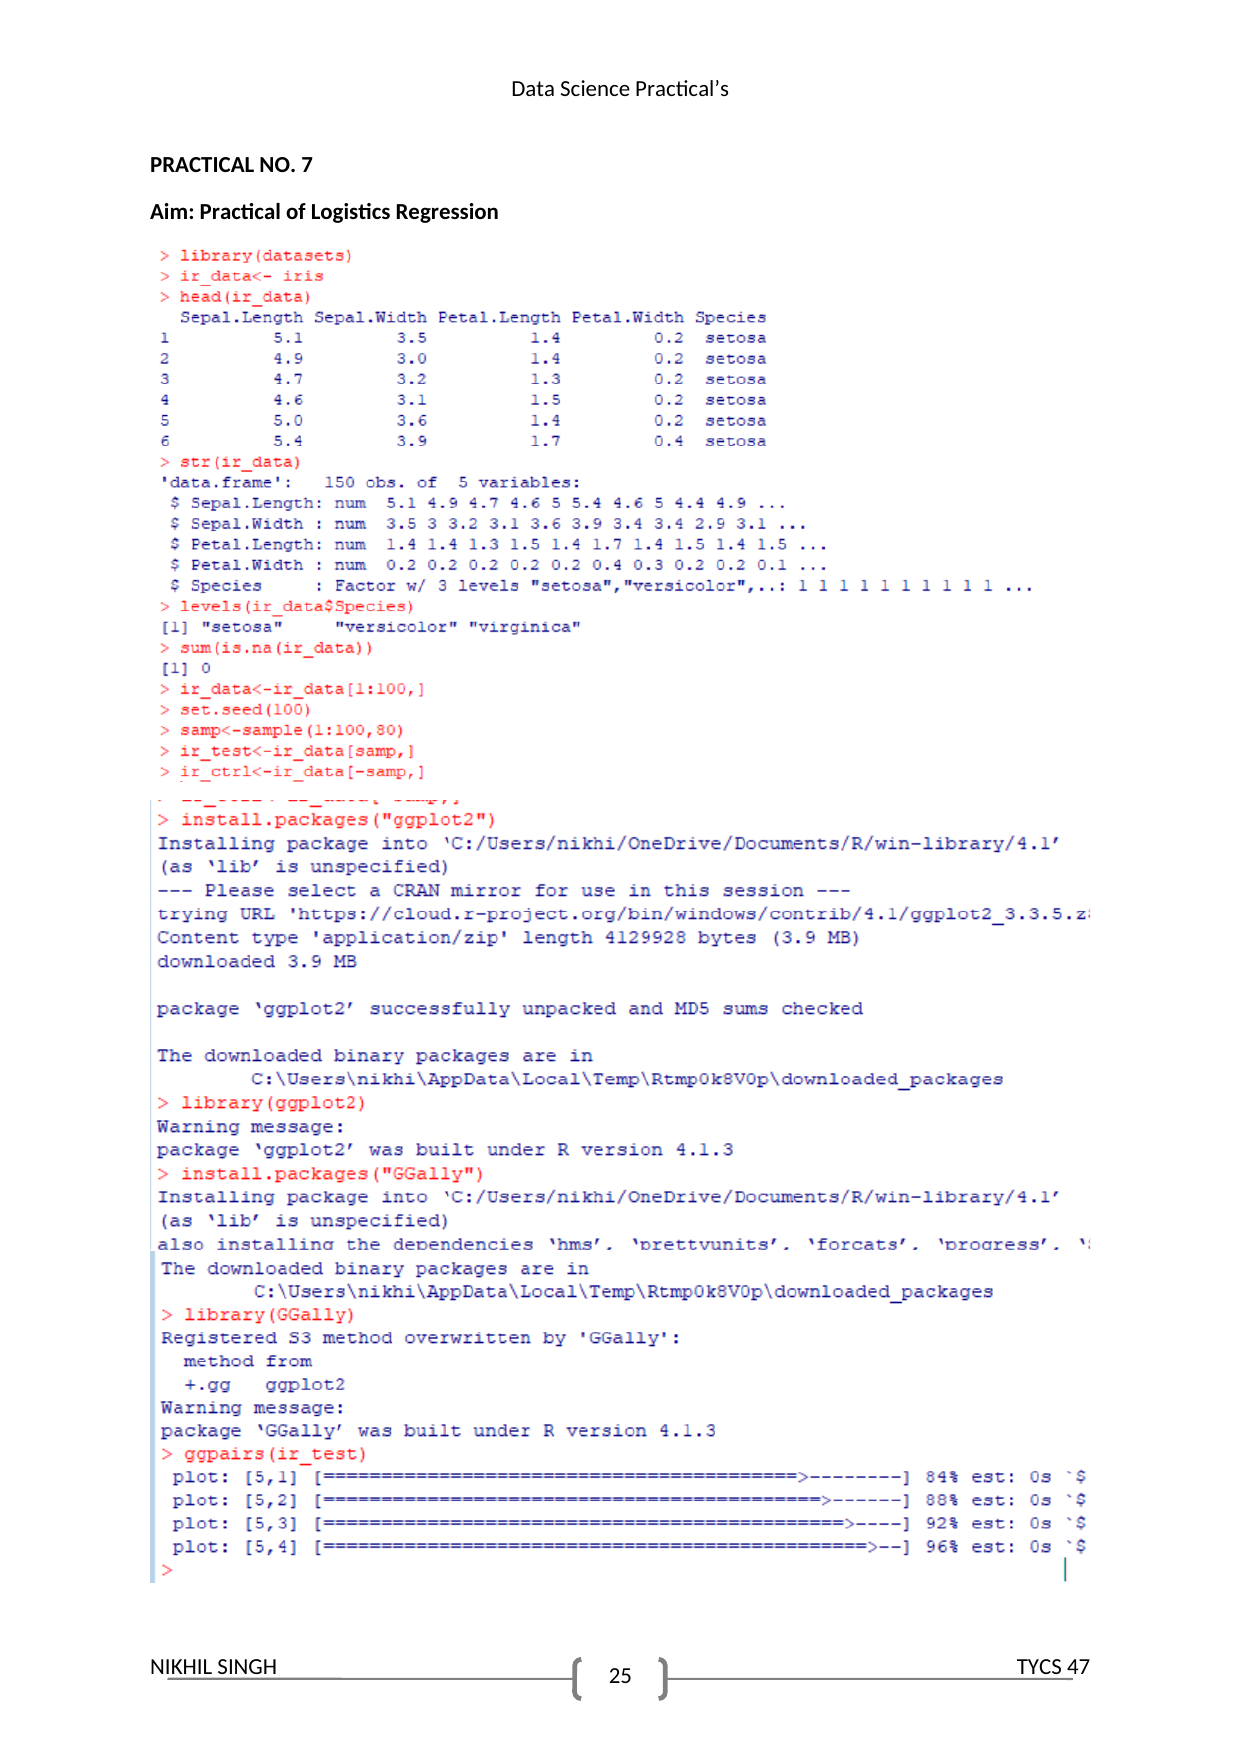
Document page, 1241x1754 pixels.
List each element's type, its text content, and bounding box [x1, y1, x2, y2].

picture [150, 243, 1091, 782]
picture [150, 800, 1091, 1250]
text Aim: Practical of Logistics Regression [150, 197, 1090, 225]
text PRACTICAL NO. 7 [150, 150, 1090, 178]
picture [150, 1251, 1091, 1583]
